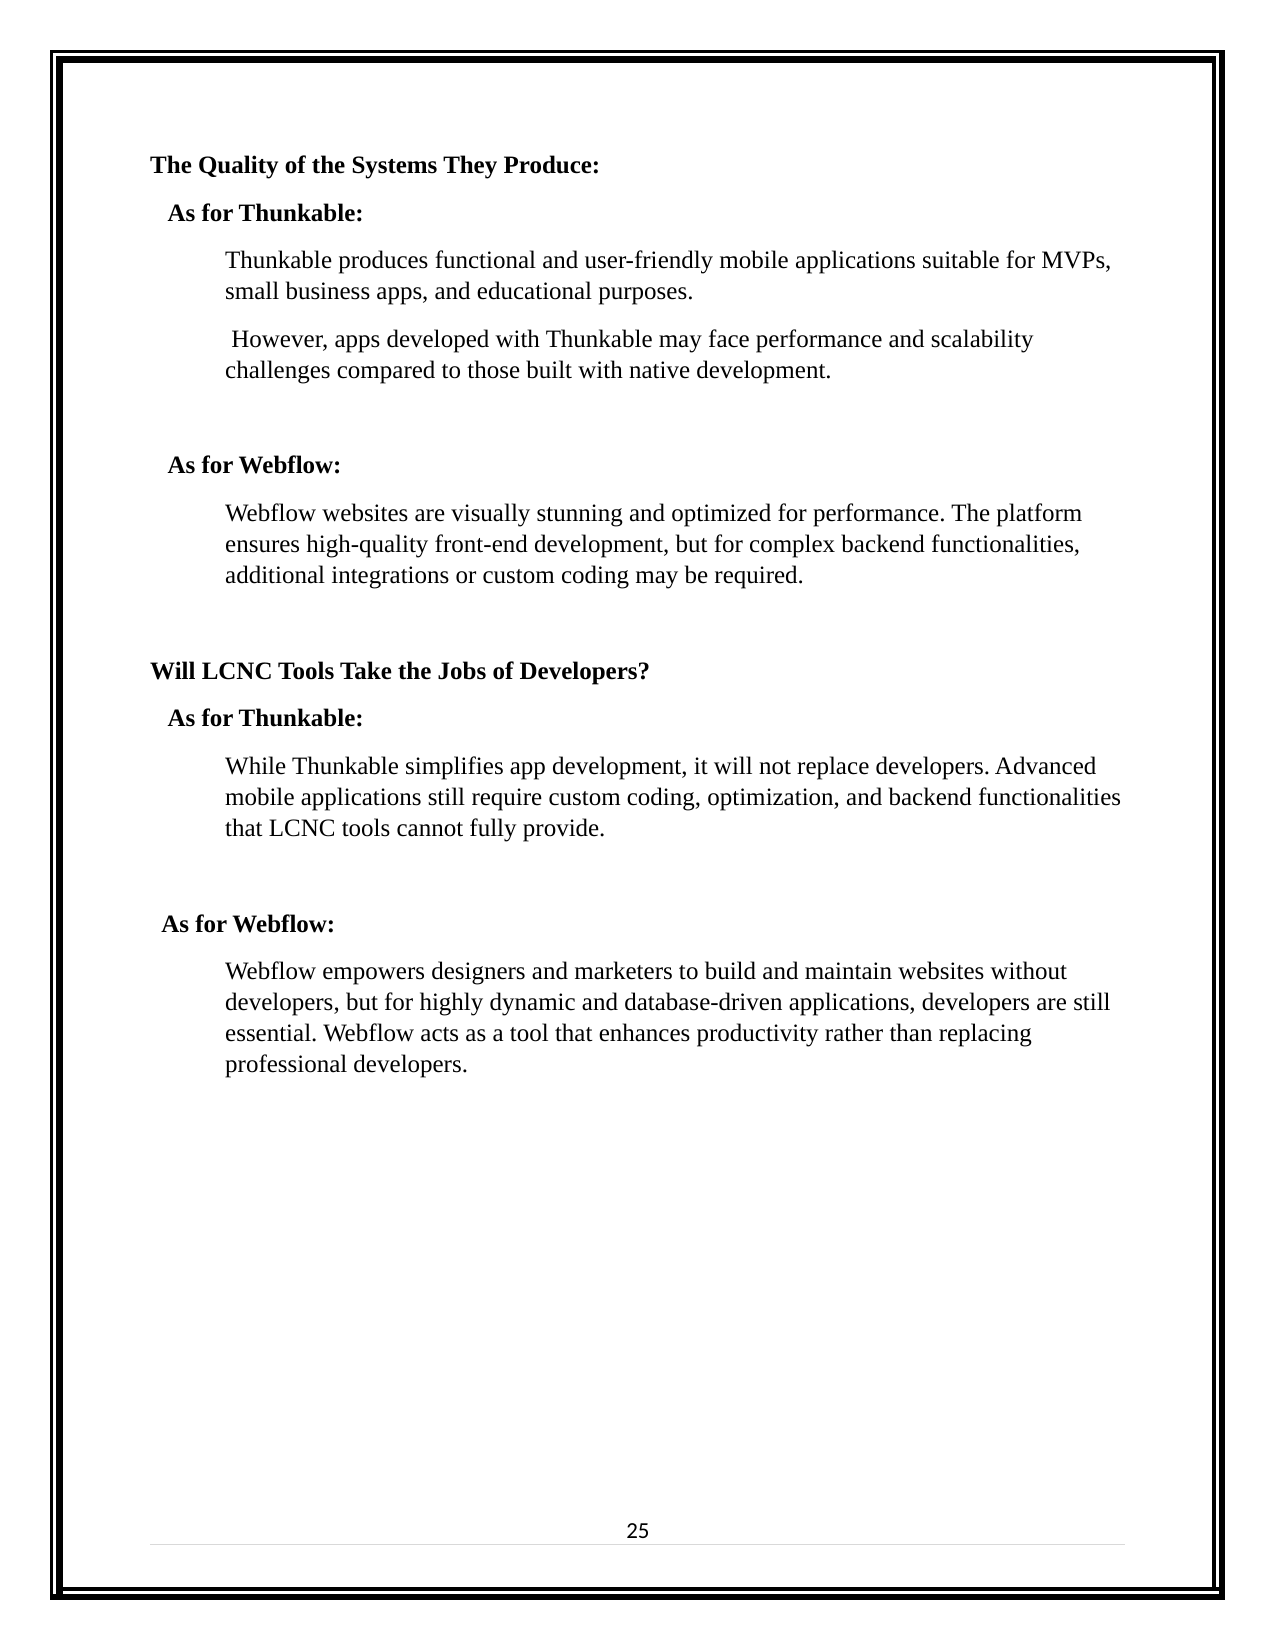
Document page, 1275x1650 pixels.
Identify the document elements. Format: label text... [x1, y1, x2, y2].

text Thunkable produces functional and user-friendly mobile applications suitable for MVPs, small business apps, and educational purposes. [225, 245, 1125, 305]
text While Thunkable simplifies app development, it will not replace developers. Advanced mobile applications still require custom coding, optimization, and backend functionalities that LCNC tools cannot fully provide. [225, 751, 1125, 842]
text As for Webflow: [150, 451, 1125, 479]
text As for Thunkable: [150, 198, 1125, 226]
text However, apps developed with Thunkable may face performance and scalability challenges compared to those built with native development. [225, 324, 1125, 384]
text Webflow websites are visually stunning and optimized for performance. The platform ensures high-quality front-end development, but for complex backend functionalities, additional integrations or custom coding may be required. [225, 498, 1125, 589]
text As for Webflow: [150, 909, 1125, 937]
text Will LCNC Tools Take the Jobs of Developers? [150, 656, 1125, 684]
text Webflow empowers designers and marketers to build and maintain websites without developers, but for highly dynamic and database-driven applications, developers are still essential. Webflow acts as a tool that enhances productivity rather than replacing professional developers. [225, 956, 1125, 1078]
text The Quality of the Systems They Produce: [150, 150, 1125, 179]
text As for Thunkable: [150, 703, 1125, 732]
